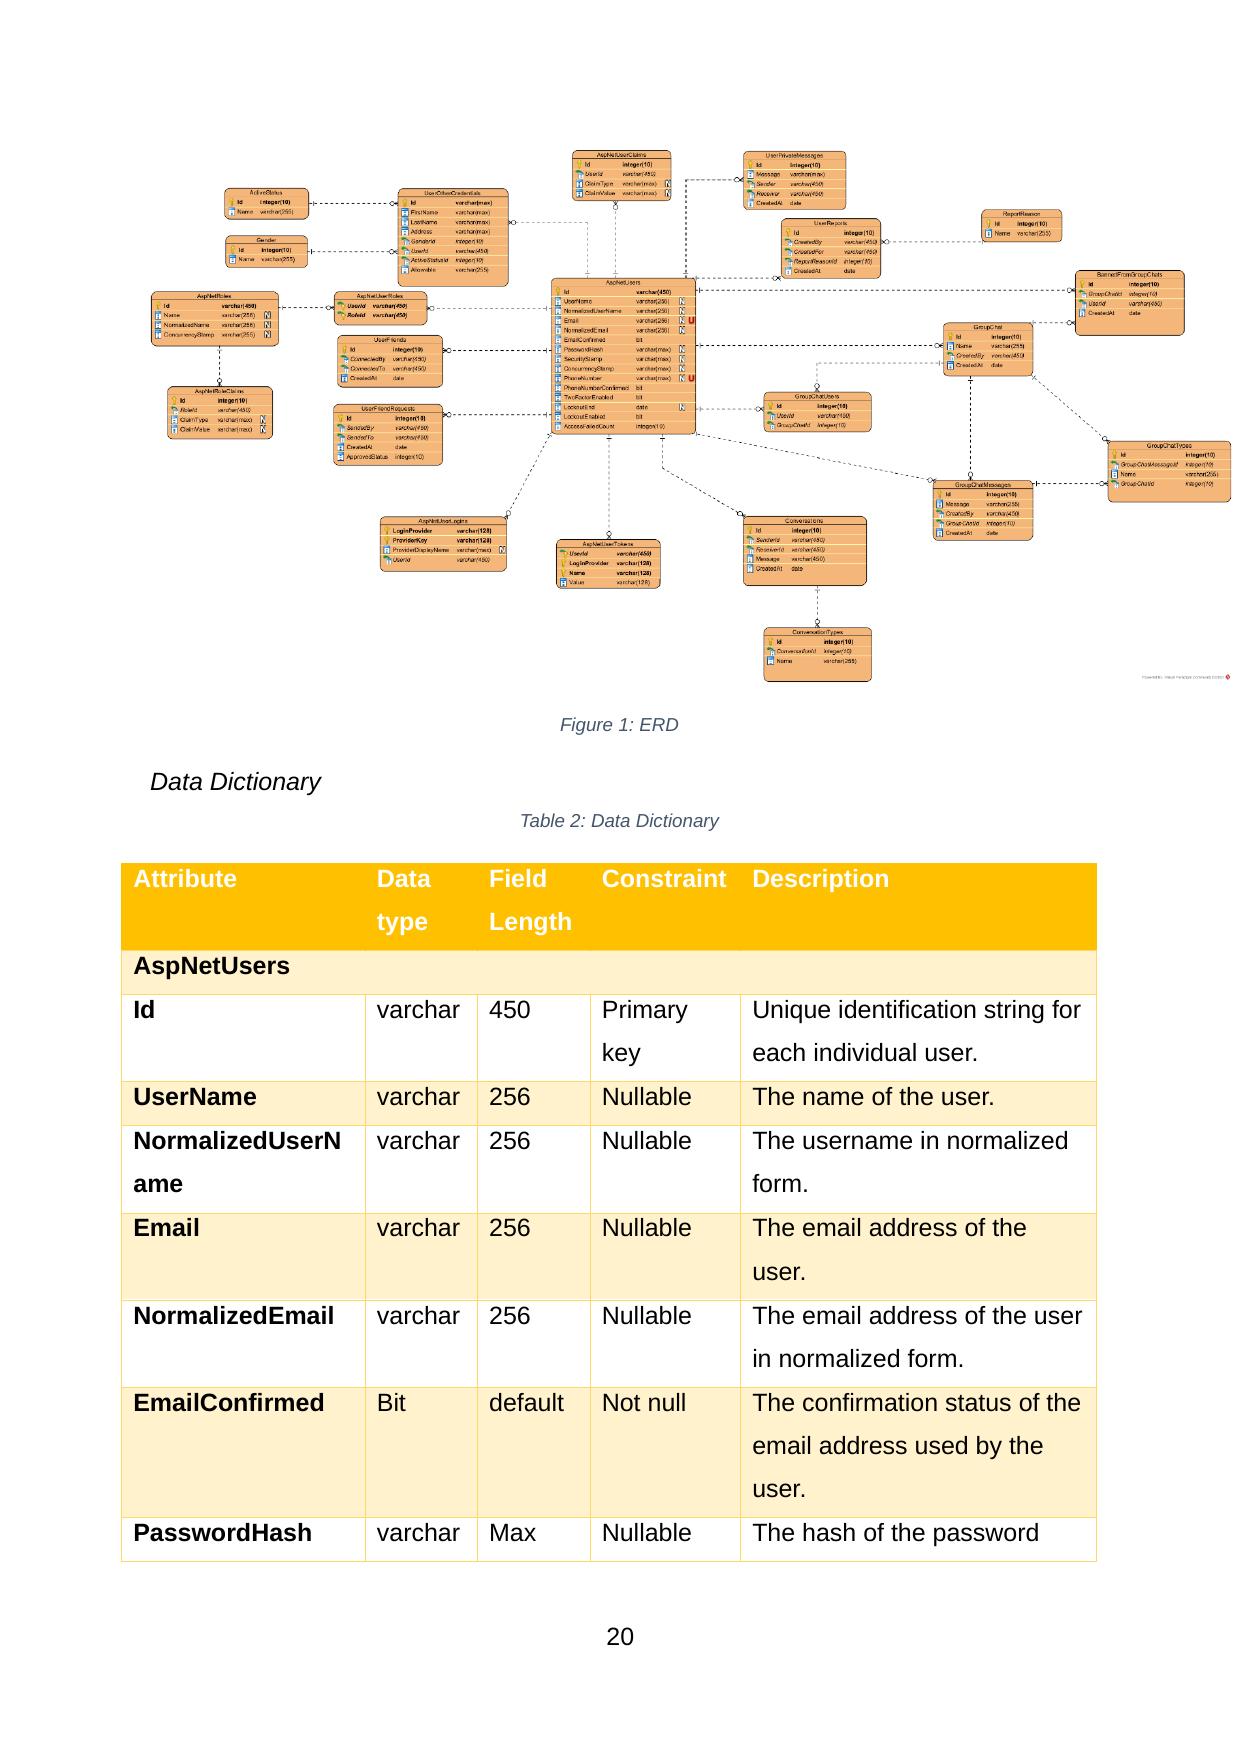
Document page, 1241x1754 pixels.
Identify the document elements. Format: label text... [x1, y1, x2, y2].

table_cell Nullable [591, 1301, 740, 1387]
table_cell The name of the user. [741, 1082, 1096, 1125]
table_cell varchar [366, 1126, 477, 1212]
subtitle Data Dictionary [150, 766, 1090, 795]
table_cell Nullable [591, 1082, 740, 1125]
table_cell The confirmation status of the email address used by the user. [741, 1388, 1096, 1517]
table_header Data type [366, 864, 477, 950]
table_cell Nullable [591, 1518, 740, 1561]
table_cell default [478, 1388, 590, 1517]
table_cell 256 [478, 1082, 590, 1125]
table_cell Id [122, 995, 365, 1081]
table_cell Unique identification string for each individual user. [741, 995, 1096, 1081]
table_cell EmailConfirmed [122, 1388, 365, 1517]
table_cell 256 [478, 1126, 590, 1212]
table_cell Bit [366, 1388, 477, 1517]
table_cell 256 [478, 1301, 590, 1387]
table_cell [741, 1518, 1096, 1561]
table_cell 450 [478, 995, 590, 1081]
table_cell AspNetUsers [122, 951, 1096, 994]
table_cell varchar [366, 1214, 477, 1299]
picture [150, 150, 1232, 683]
table_cell Max [478, 1518, 590, 1561]
table_cell PasswordHash [122, 1518, 365, 1561]
table_cell NormalizedUserName [122, 1126, 365, 1212]
table_header Field Length [478, 864, 590, 950]
table_header Description [741, 864, 1096, 950]
table_cell Not null [591, 1388, 740, 1517]
table_cell Nullable [591, 1126, 740, 1212]
table_cell varchar [366, 1301, 477, 1387]
table_header Attribute [122, 864, 365, 950]
table_cell The username in normalized form. [741, 1126, 1096, 1212]
table_cell Email [122, 1214, 365, 1299]
table_cell varchar [366, 1082, 477, 1125]
table_cell NormalizedEmail [122, 1301, 365, 1387]
table_cell varchar [366, 1518, 477, 1561]
table_cell The email address of the user in normalized form. [741, 1301, 1096, 1387]
table_cell Primary key [591, 995, 740, 1081]
table_cell The email address of the user. [741, 1214, 1096, 1299]
table_cell varchar [366, 995, 477, 1081]
table_cell UserName [122, 1082, 365, 1125]
table_cell 256 [478, 1214, 590, 1299]
table_header Constraint [591, 864, 740, 950]
table_cell Nullable [591, 1214, 740, 1299]
